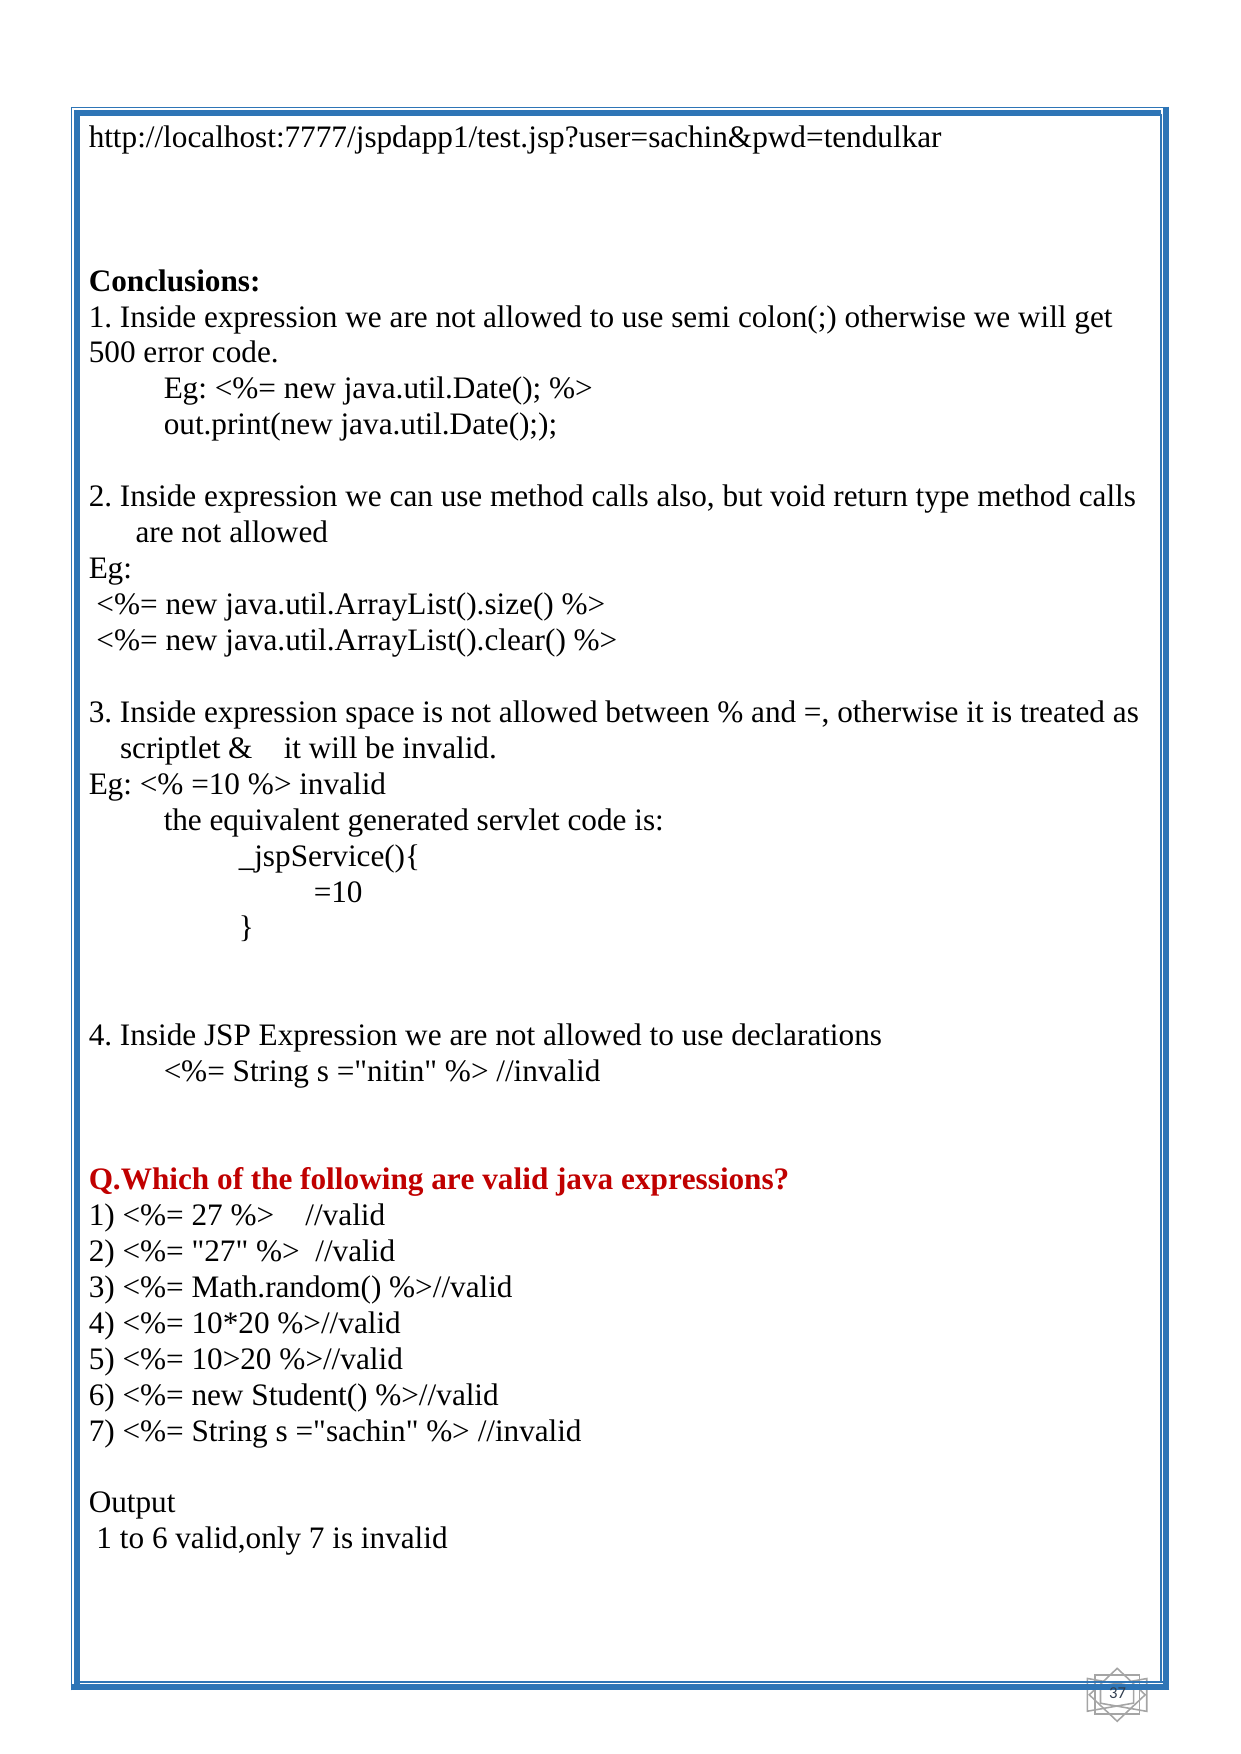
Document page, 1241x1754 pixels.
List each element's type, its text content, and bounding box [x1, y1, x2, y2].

text 6) <%= new Student() %>//valid [88, 1376, 1152, 1412]
text Output [88, 1484, 1152, 1520]
text 3) <%= Math.random() %>//valid [88, 1268, 1152, 1304]
text 1) <%= 27 %> //valid [88, 1196, 1152, 1232]
text out.print(new java.util.Date();); [88, 406, 1152, 442]
text 4) <%= 10*20 %>//valid [88, 1304, 1152, 1340]
text 7) <%= String s ="sachin" %> //invalid [88, 1412, 1152, 1448]
text <%= String s ="nitin" %> //invalid [88, 1052, 1152, 1088]
text <%= new java.util.ArrayList().clear() %> [88, 621, 1152, 657]
text Conclusions: [88, 262, 1152, 298]
text Q.Which of the following are valid java expressions? [88, 1160, 1152, 1196]
text =10 [88, 873, 1152, 909]
text 2) <%= "27" %> //valid [88, 1232, 1152, 1268]
text 5) <%= 10>20 %>//valid [88, 1340, 1152, 1376]
text Eg: <%= new java.util.Date(); %> [88, 370, 1152, 406]
text the equivalent generated servlet code is: [88, 801, 1152, 837]
text 4. Inside JSP Expression we are not allowed to use declarations [88, 1017, 1152, 1052]
text Eg: [88, 549, 1152, 585]
text 1. Inside expression we are not allowed to use semi colon(;) otherwise we will get 500 error code. [88, 298, 1152, 370]
text 2. Inside expression we can use method calls also, but void return type method calls are not allowed [88, 477, 1152, 549]
text 1 to 6 valid,only 7 is invalid [88, 1520, 1152, 1556]
text _jspService(){ [88, 837, 1152, 873]
text http://localhost:7777/jspdapp1/test.jsp?user=sachin&pwd=tendulkar [88, 118, 1152, 154]
text 3. Inside expression space is not allowed between % and =, otherwise it is treated as scriptlet & it will be invalid. [88, 693, 1152, 765]
text Eg: <% =10 %> invalid [88, 765, 1152, 801]
text } [88, 909, 1152, 945]
text <%= new java.util.ArrayList().size() %> [88, 585, 1152, 621]
